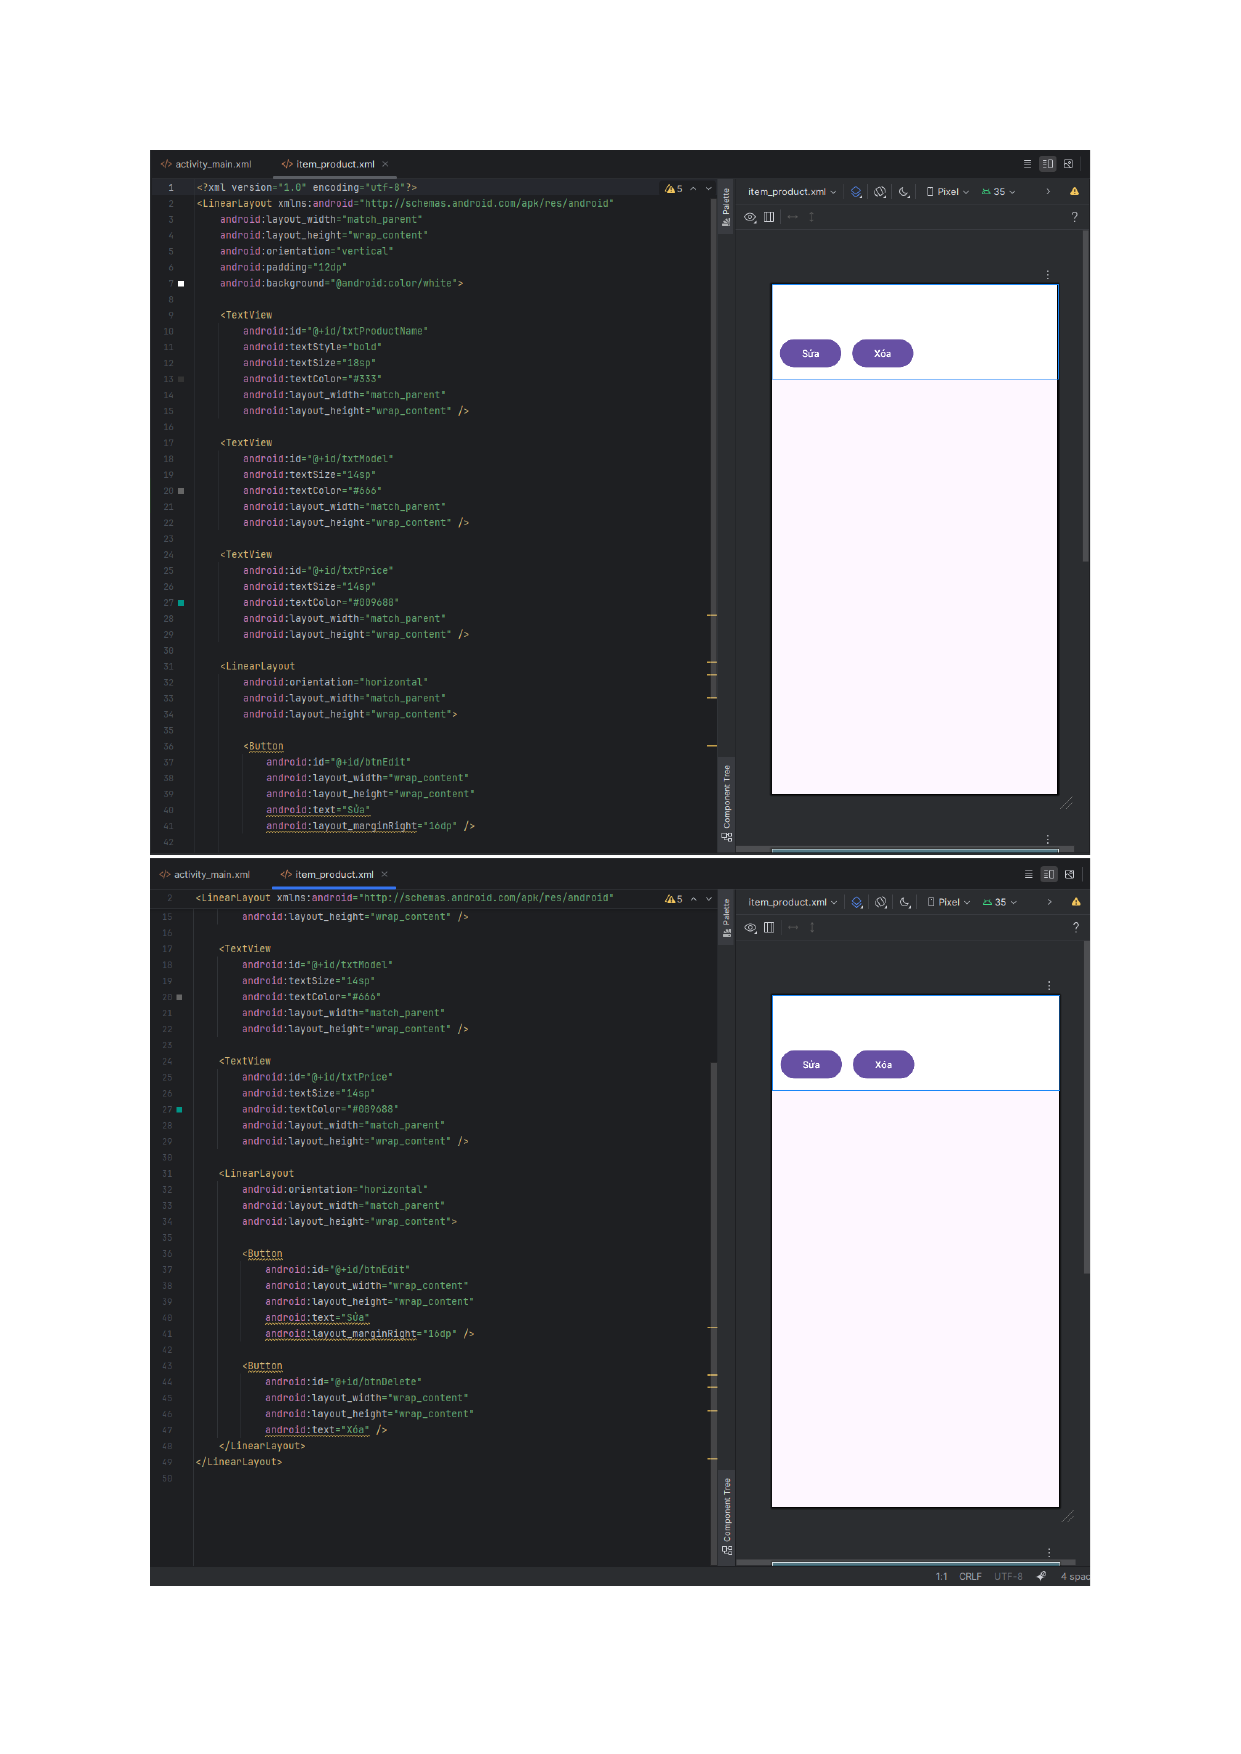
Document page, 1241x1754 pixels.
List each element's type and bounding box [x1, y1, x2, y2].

picture [150, 858, 1091, 1586]
picture [150, 150, 1091, 855]
